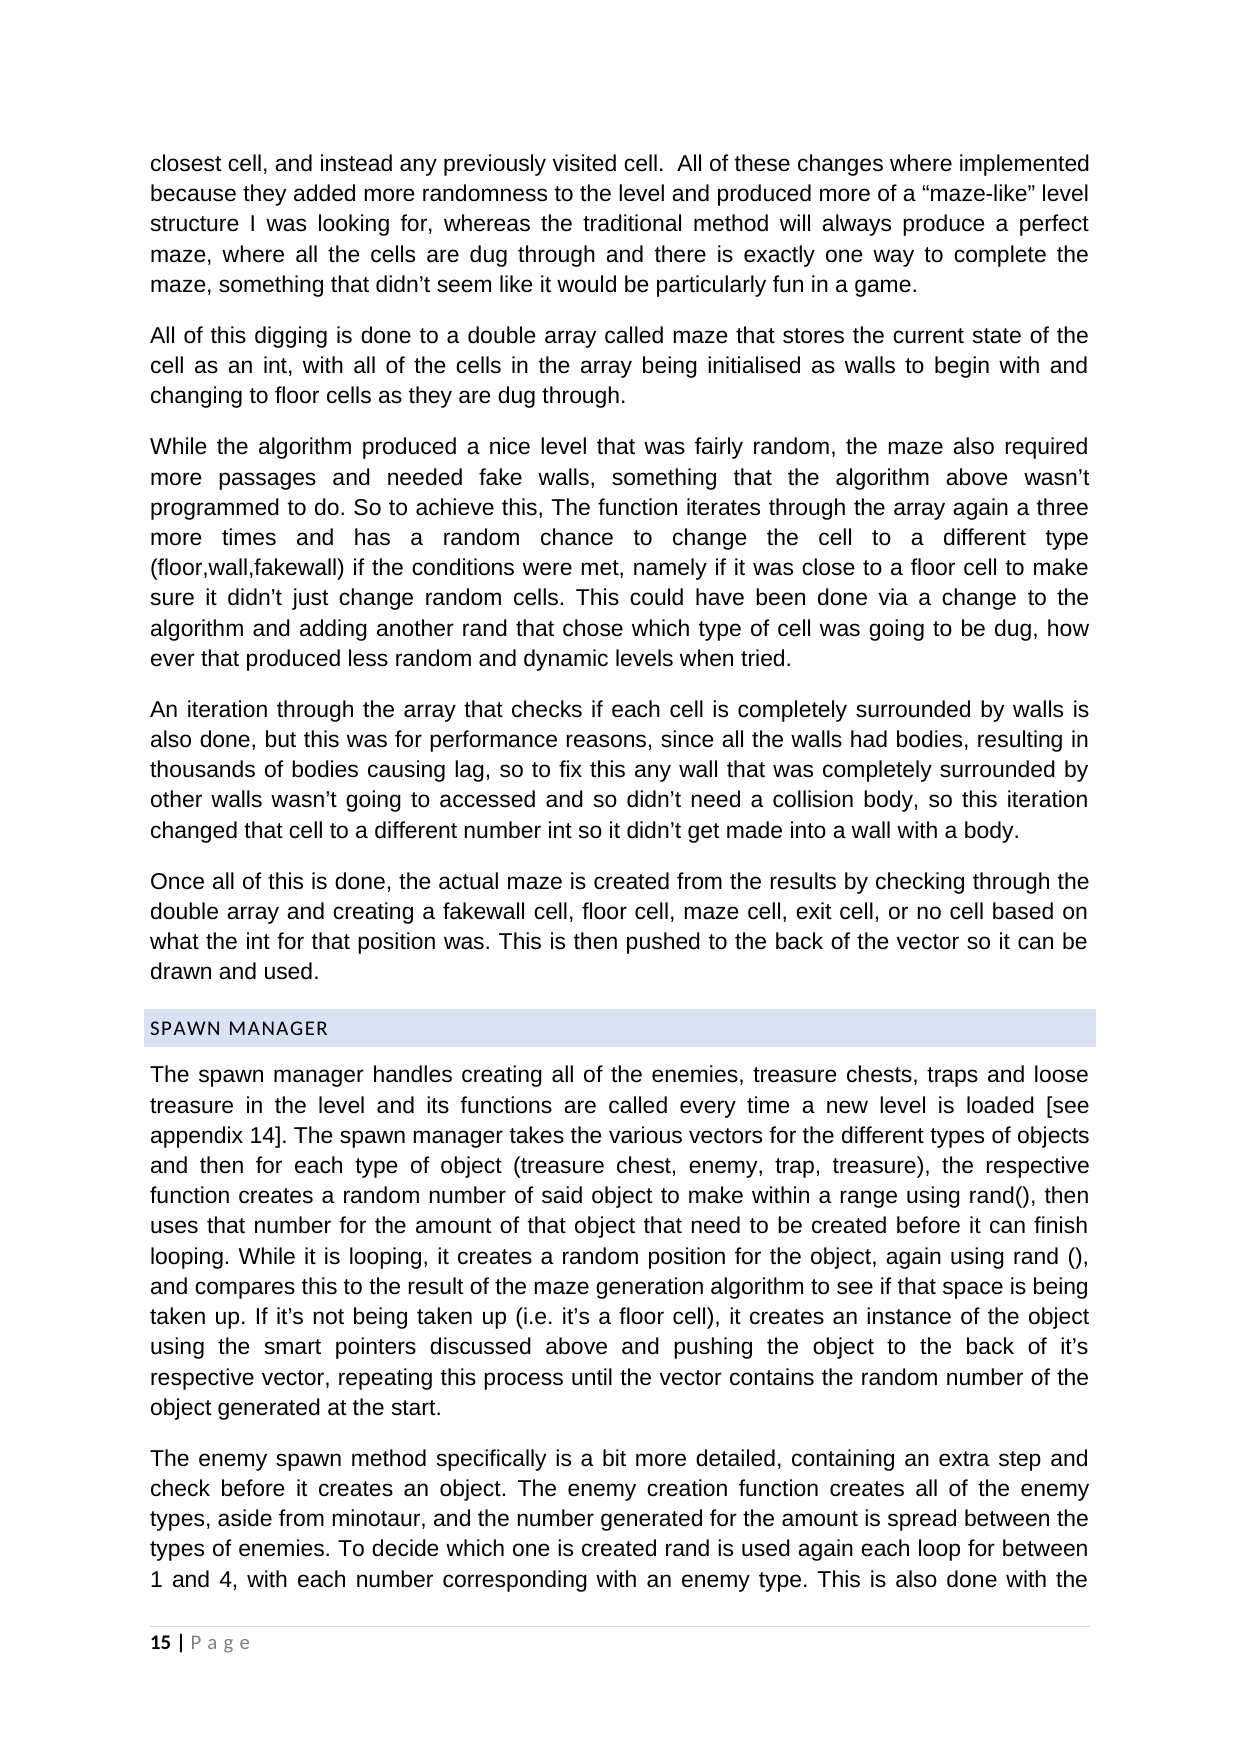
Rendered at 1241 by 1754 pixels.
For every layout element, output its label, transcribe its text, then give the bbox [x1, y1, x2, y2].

text All of this digging is done to a double array called maze that stores the current state of the cell as an int, with all of the cells in the array being initialised as walls to begin with and changing to floor cells as they are dug through. [150, 322, 1090, 409]
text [150, 1445, 1090, 1592]
subtitle Spawn Manager [150, 1016, 1090, 1041]
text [150, 150, 1090, 297]
text The spawn manager handles creating all of the enemies, treasure chests, traps and loose treasure in the level and its functions are called every time a new level is loaded [see appendix 14]. The spawn manager takes the various vectors for the different types of objects and then for each type of object (treasure chest, enemy, trap, treasure), the respective function creates a random number of said object to make within a range using rand(), then uses that number for the amount of that object that need to be created before it can finish looping. While it is looping, it creates a random position for the object, again using rand (), and compares this to the result of the maze generation algorithm to see if that space is being taken up. If it’s not being taken up (i.e. it’s a floor cell), it creates an instance of the object using the smart pointers discussed above and pushing the object to the back of it’s respective vector, repeating this process until the vector contains the random number of the object generated at the start. [150, 1061, 1090, 1420]
text An iteration through the array that checks if each cell is completely surrounded by walls is also done, but this was for performance reasons, since all the walls had bodies, resulting in thousands of bodies causing lag, so to fix this any wall that was completely surrounded by other walls wasn’t going to accessed and so didn’t need a collision body, so this iteration changed that cell to a different number int so it didn’t get made into a wall with a body. [150, 696, 1090, 843]
text Once all of this is done, the actual maze is created from the results by checking through the double array and creating a fakewall cell, floor cell, maze cell, exit cell, or no cell based on what the int for that position was. This is then pushed to the back of the vector so it can be drawn and used. [150, 868, 1090, 985]
text While the algorithm produced a nice level that was fairly random, the maze also required more passages and needed fake walls, something that the algorithm above wasn’t programmed to do. So to achieve this, The function iterates through the array again a three more times and has a random chance to change the cell to a different type (floor,wall,fakewall) if the conditions were met, namely if it was close to a floor cell to make sure it didn’t just change random cells. This could have been done via a change to the algorithm and adding another rand that chose which type of cell was going to be dug, how ever that produced less random and dynamic levels when tried. [150, 433, 1090, 671]
